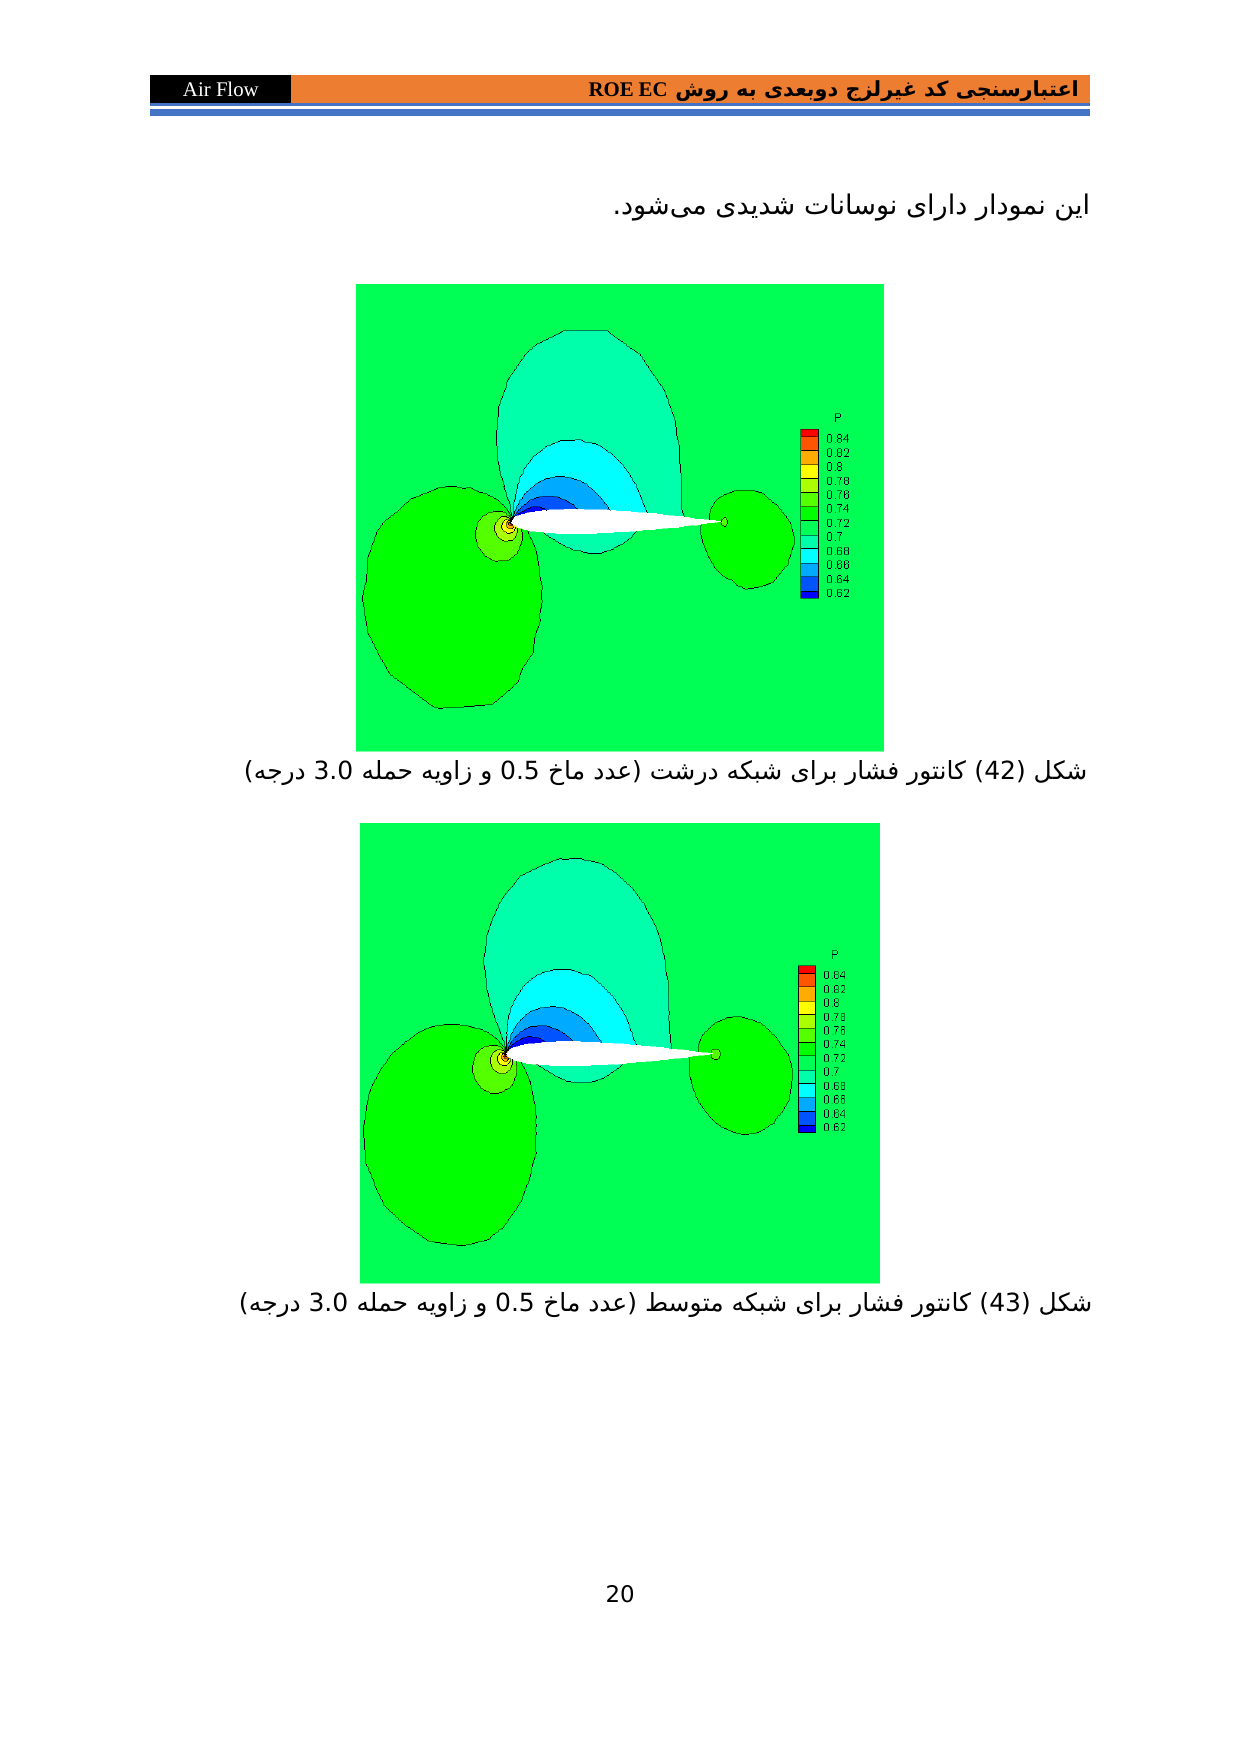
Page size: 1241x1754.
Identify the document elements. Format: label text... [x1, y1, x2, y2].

text کانتور فشار برای شبکه درشت (عدد ماخ 0.5 و زاویه حمله 3.0 درجه) [150, 756, 1060, 785]
text کانتور فشار برای شبکه متوسط (عدد ماخ 0.5 و زاویه حمله 3.0 درجه) [150, 1288, 1060, 1317]
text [150, 189, 1090, 221]
picture [359, 822, 880, 1284]
picture [356, 283, 884, 752]
